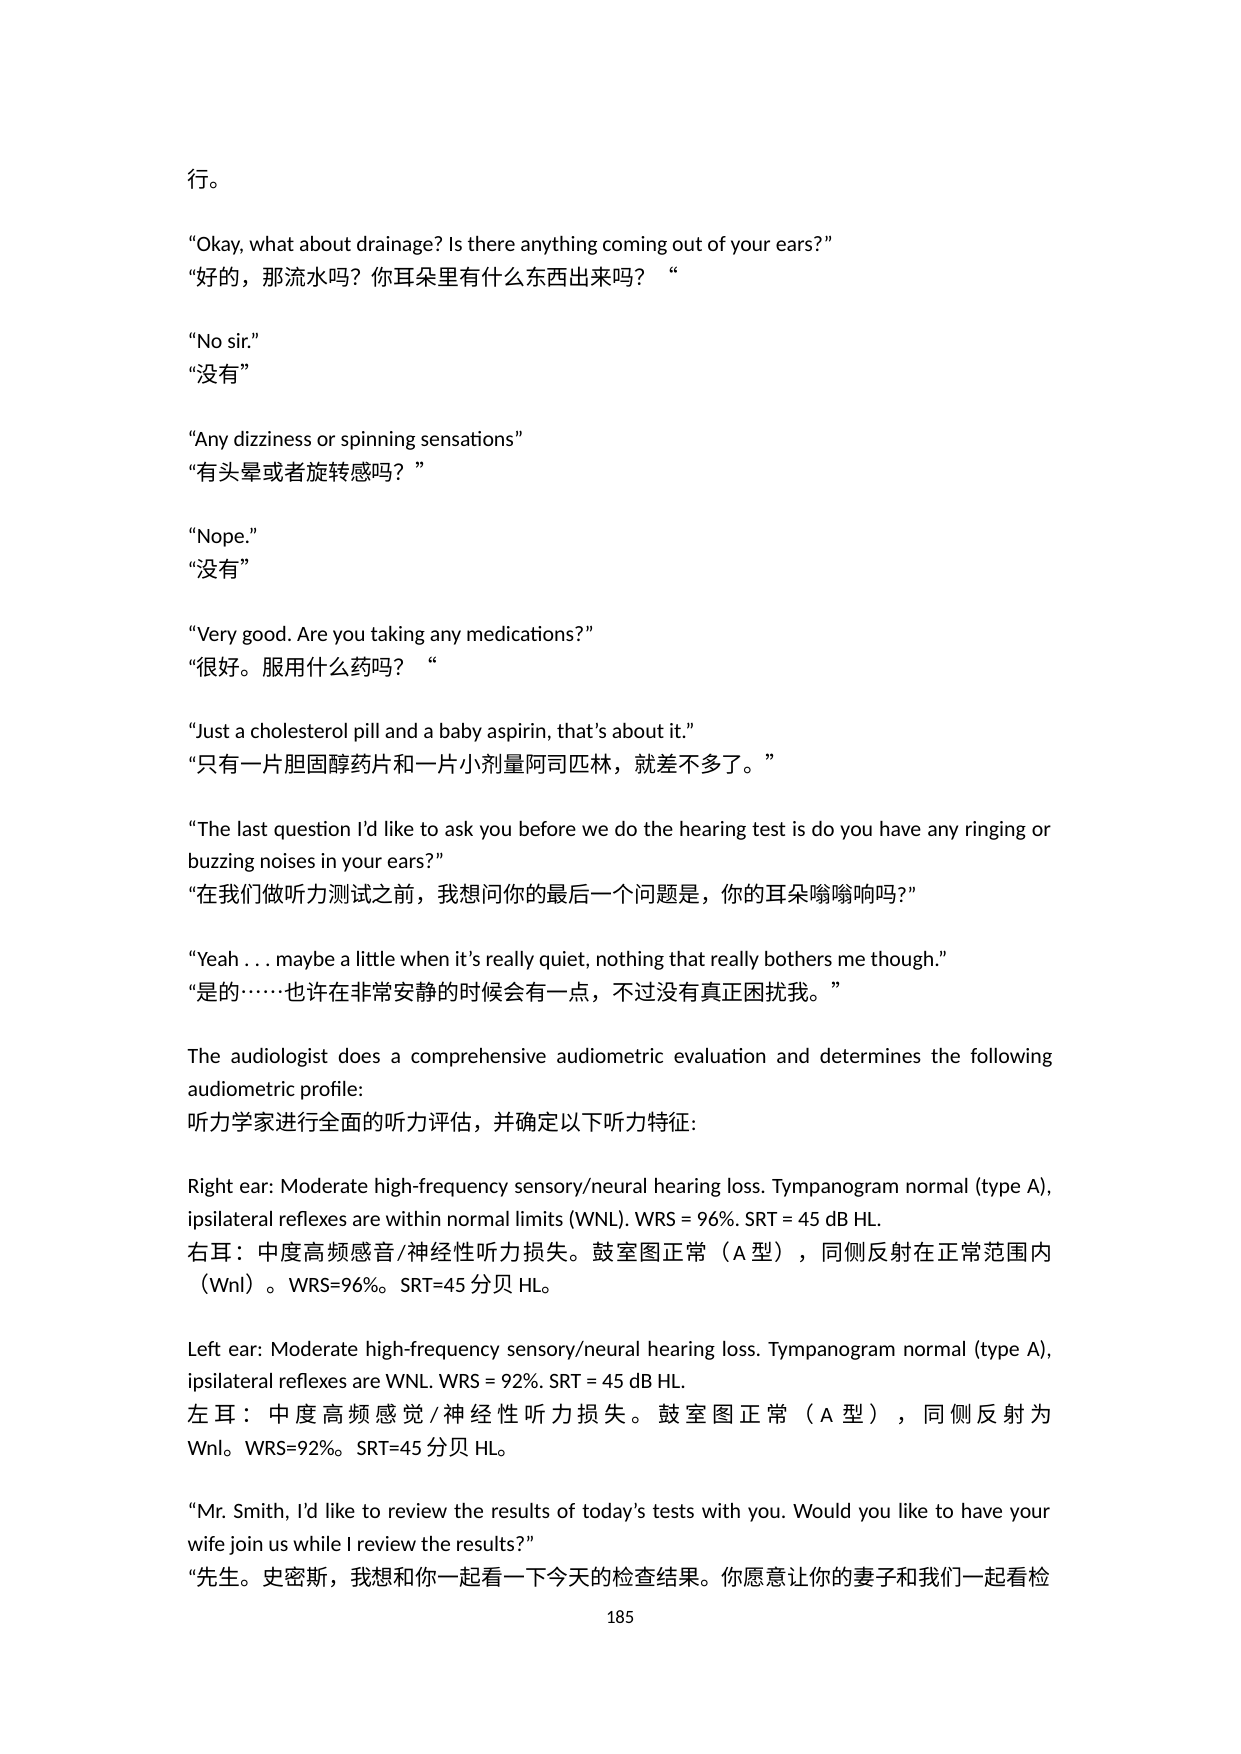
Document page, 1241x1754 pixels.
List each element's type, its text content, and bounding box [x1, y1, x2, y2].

text 听力学家进行全面的听力评估，并确定以下听力特征: [187, 1104, 1053, 1137]
text “是的……也许在非常安静的时候会有一点，不过没有真正困扰我。” [187, 974, 1053, 1007]
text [187, 162, 1053, 194]
text 右耳：中度高频感音/神经性听力损失。鼓室图正常（A型），同侧反射在正常范围内（Wnl）。WRS=96%。SRT=45分贝HL。 [187, 1234, 1053, 1299]
text “没有” [187, 357, 1053, 389]
text “好的，那流水吗？你耳朵里有什么东西出来吗？“ [187, 259, 1053, 292]
text Right ear: Moderate high-frequency sensory/neural hearing loss. Tympanogram normal (type A), ipsilateral reﬂexes are within normal limits (WNL). WRS = 96%. SRT = 45 dB HL. [187, 1169, 1053, 1234]
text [187, 1559, 1053, 1592]
text “只有一片胆固醇药片和一片小剂量阿司匹林，就差不多了。” [187, 747, 1053, 779]
text “No sir.” [187, 324, 1053, 357]
text The audiologist does a comprehensive audiometric evaluation and determines the following audiometric proﬁle: [187, 1039, 1053, 1104]
text “Nope.” [187, 519, 1053, 552]
text “很好。服用什么药吗？“ [187, 649, 1053, 682]
text “没有” [187, 552, 1053, 584]
text “Just a cholesterol pill and a baby aspirin, that’s about it.” [187, 714, 1053, 747]
text “Yeah . . . maybe a little when it’s really quiet, nothing that really bothers me though.” [187, 942, 1053, 974]
text “在我们做听力测试之前，我想问你的最后一个问题是，你的耳朵嗡嗡响吗?” [187, 877, 1053, 909]
text “Very good. Are you taking any medications?” [187, 617, 1053, 649]
text “有头晕或者旋转感吗？” [187, 454, 1053, 487]
text 左耳：中度高频感觉/神经性听力损失。鼓室图正常（A型），同侧反射为Wnl。WRS=92%。SRT=45分贝HL。 [187, 1397, 1053, 1462]
text “Okay, what about drainage? Is there anything coming out of your ears?” [187, 227, 1053, 259]
text “Mr. Smith, I’d like to review the results of today’s tests with you. Would you like to have your wife join us while I review the results?” [187, 1494, 1053, 1559]
text Left ear: Moderate high-frequency sensory/neural hearing loss. Tympanogram normal (type A), ipsilateral reﬂexes are WNL. WRS = 92%. SRT = 45 dB HL. [187, 1332, 1053, 1397]
text “The last question I’d like to ask you before we do the hearing test is do you have any ringing or buzzing noises in your ears?” [187, 812, 1053, 877]
text “Any dizziness or spinning sensations” [187, 422, 1053, 454]
